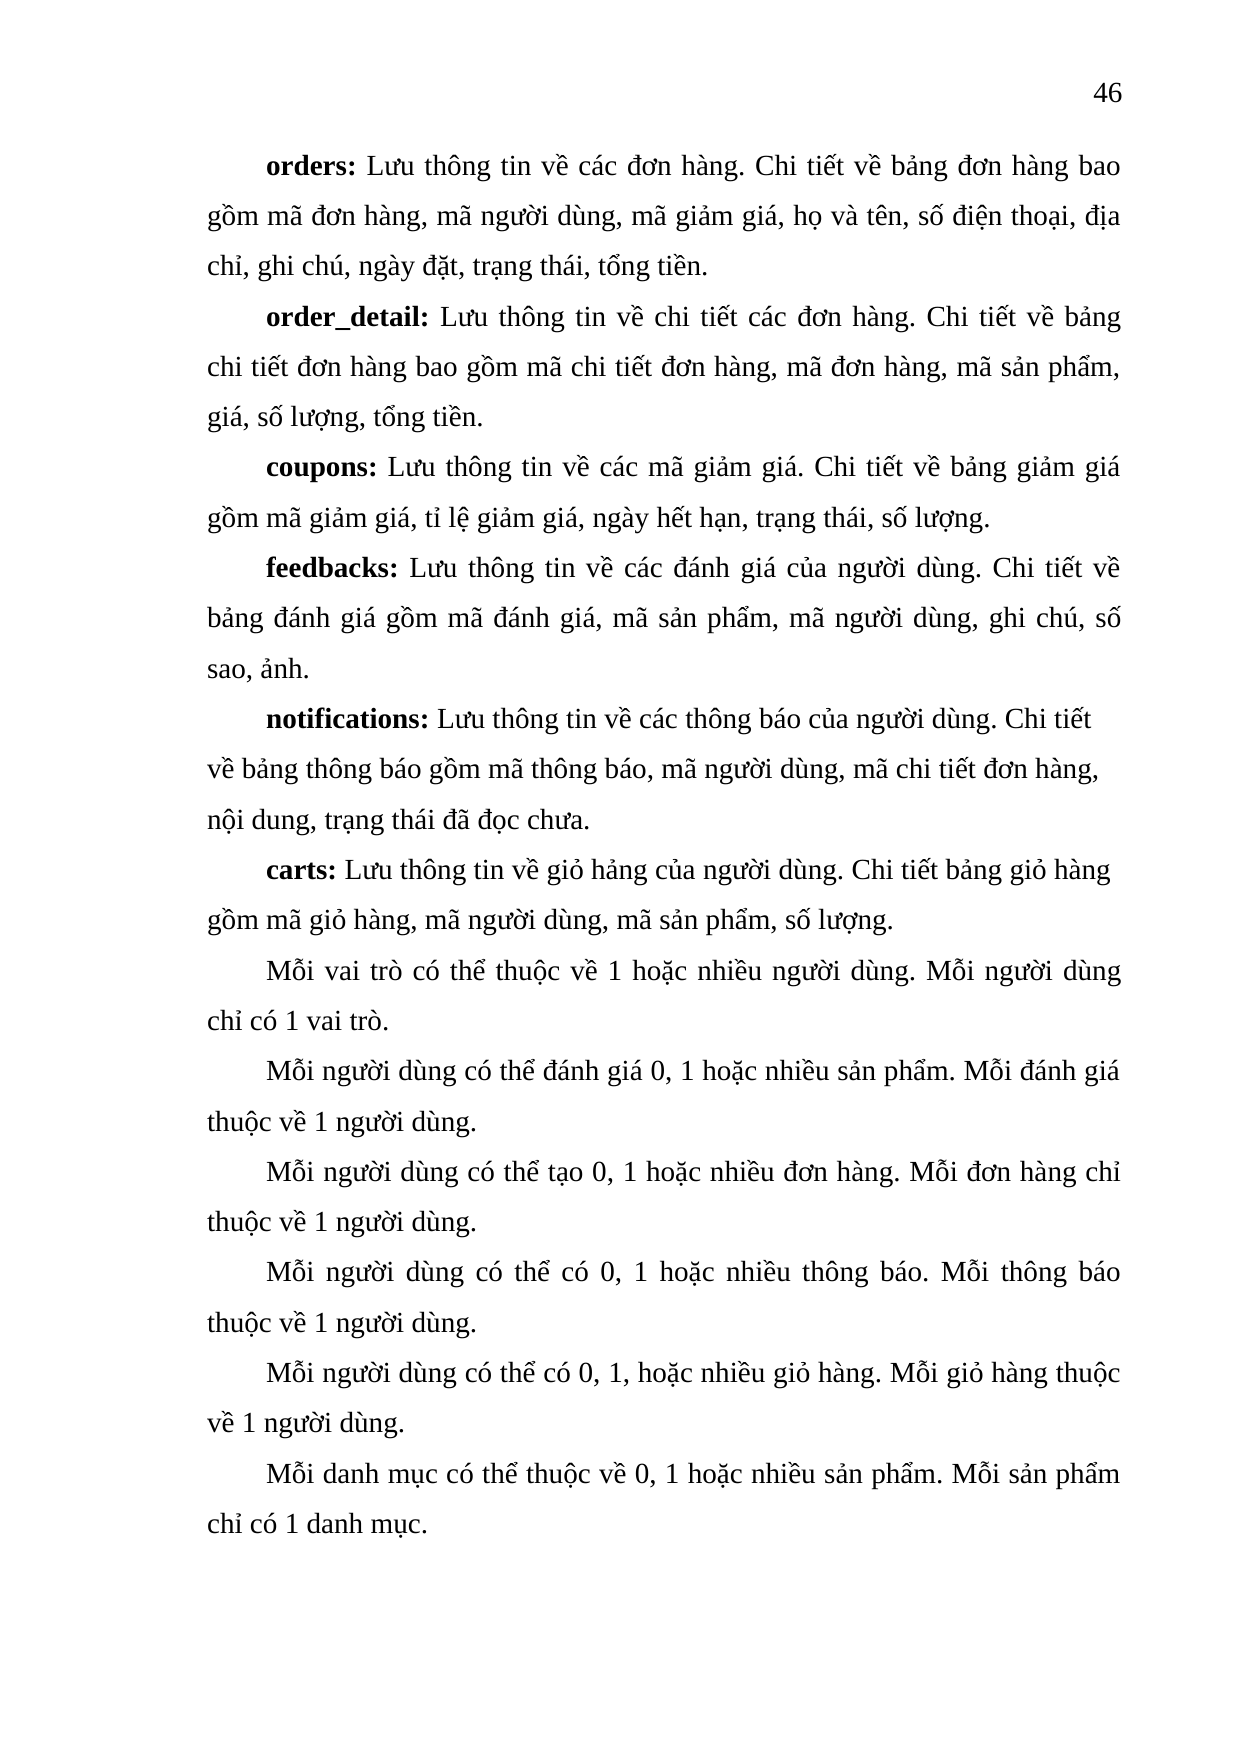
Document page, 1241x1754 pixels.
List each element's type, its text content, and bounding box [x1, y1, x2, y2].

text feedbacks: Lưu thông tin về các đánh giá của người dùng. Chi tiết về bảng đánh giá gồm mã đánh giá, mã sản phẩm, mã người dùng, ghi chú, số sao, ảnh. [207, 550, 1122, 684]
text Mỗi danh mục có thể thuộc về 0, 1 hoặc nhiều sản phẩm. Mỗi sản phẩm chỉ có 1 danh mục. [207, 1456, 1122, 1540]
text Mỗi người dùng có thể có 0, 1, hoặc nhiều giỏ hàng. Mỗi giỏ hàng thuộc về 1 người dùng. [207, 1355, 1122, 1439]
text orders: Lưu thông tin về các đơn hàng. Chi tiết về bảng đơn hàng bao gồm mã đơn hàng, mã người dùng, mã giảm giá, họ và tên, số điện thoại, địa chỉ, ghi chú, ngày đặt, trạng thái, tổng tiền. [207, 148, 1122, 282]
text carts: Lưu thông tin về giỏ hảng của người dùng. Chi tiết bảng giỏ hàng gồm mã giỏ hàng, mã người dùng, mã sản phẩm, số lượng. [207, 852, 1122, 936]
text Mỗi người dùng có thể đánh giá 0, 1 hoặc nhiều sản phẩm. Mỗi đánh giá thuộc về 1 người dùng. [207, 1053, 1122, 1137]
text Mỗi người dùng có thể có 0, 1 hoặc nhiều thông báo. Mỗi thông báo thuộc về 1 người dùng. [207, 1254, 1122, 1338]
text notifications: Lưu thông tin về các thông báo của người dùng. Chi tiết về bảng thông báo gồm mã thông báo, mã người dùng, mã chi tiết đơn hàng, nội dung, trạng thái đã đọc chưa. [207, 701, 1122, 835]
text Mỗi vai trò có thể thuộc về 1 hoặc nhiều người dùng. Mỗi người dùng chỉ có 1 vai trò. [207, 953, 1122, 1037]
text Mỗi người dùng có thể tạo 0, 1 hoặc nhiều đơn hàng. Mỗi đơn hàng chỉ thuộc về 1 người dùng. [207, 1154, 1122, 1238]
text order_detail: Lưu thông tin về chi tiết các đơn hàng. Chi tiết về bảng chi tiết đơn hàng bao gồm mã chi tiết đơn hàng, mã đơn hàng, mã sản phẩm, giá, số lượng, tổng tiền. [207, 299, 1122, 433]
text coupons: Lưu thông tin về các mã giảm giá. Chi tiết về bảng giảm giá gồm mã giảm giá, tỉ lệ giảm giá, ngày hết hạn, trạng thái, số lượng. [207, 449, 1122, 533]
